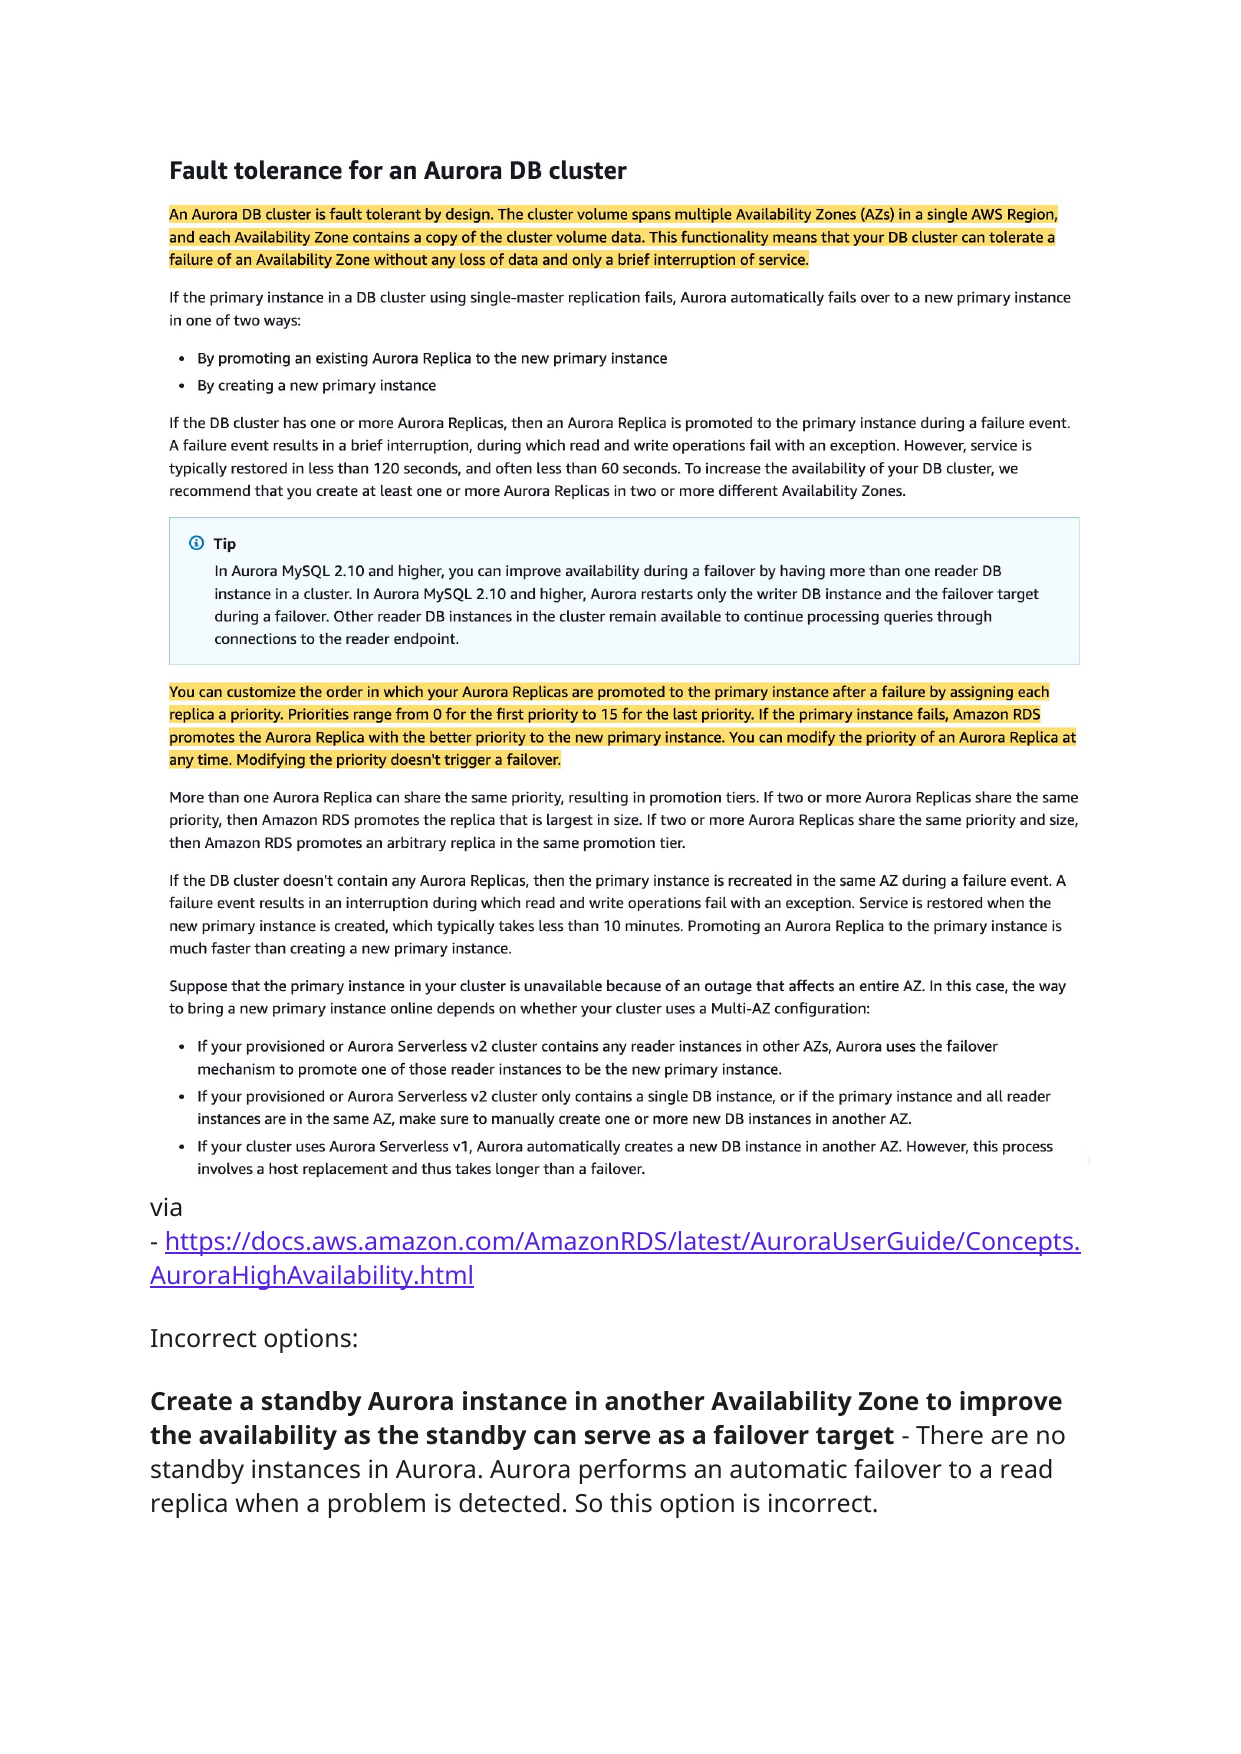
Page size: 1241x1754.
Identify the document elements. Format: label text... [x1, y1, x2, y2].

picture [150, 150, 1091, 1182]
text Incorrect options: [150, 1321, 1090, 1355]
text Create a standby Aurora instance in another Availability Zone to improve the availability as the standby can serve as a failover target - There are no standby instances in Aurora. Aurora performs an automatic failover to a read replica when a problem is detected. So this option is incorrect. [150, 1384, 1090, 1520]
text via - https://docs.aws.amazon.com/AmazonRDS/latest/AuroraUserGuide/Concepts.AuroraHighAvailability.html [150, 1182, 1090, 1292]
